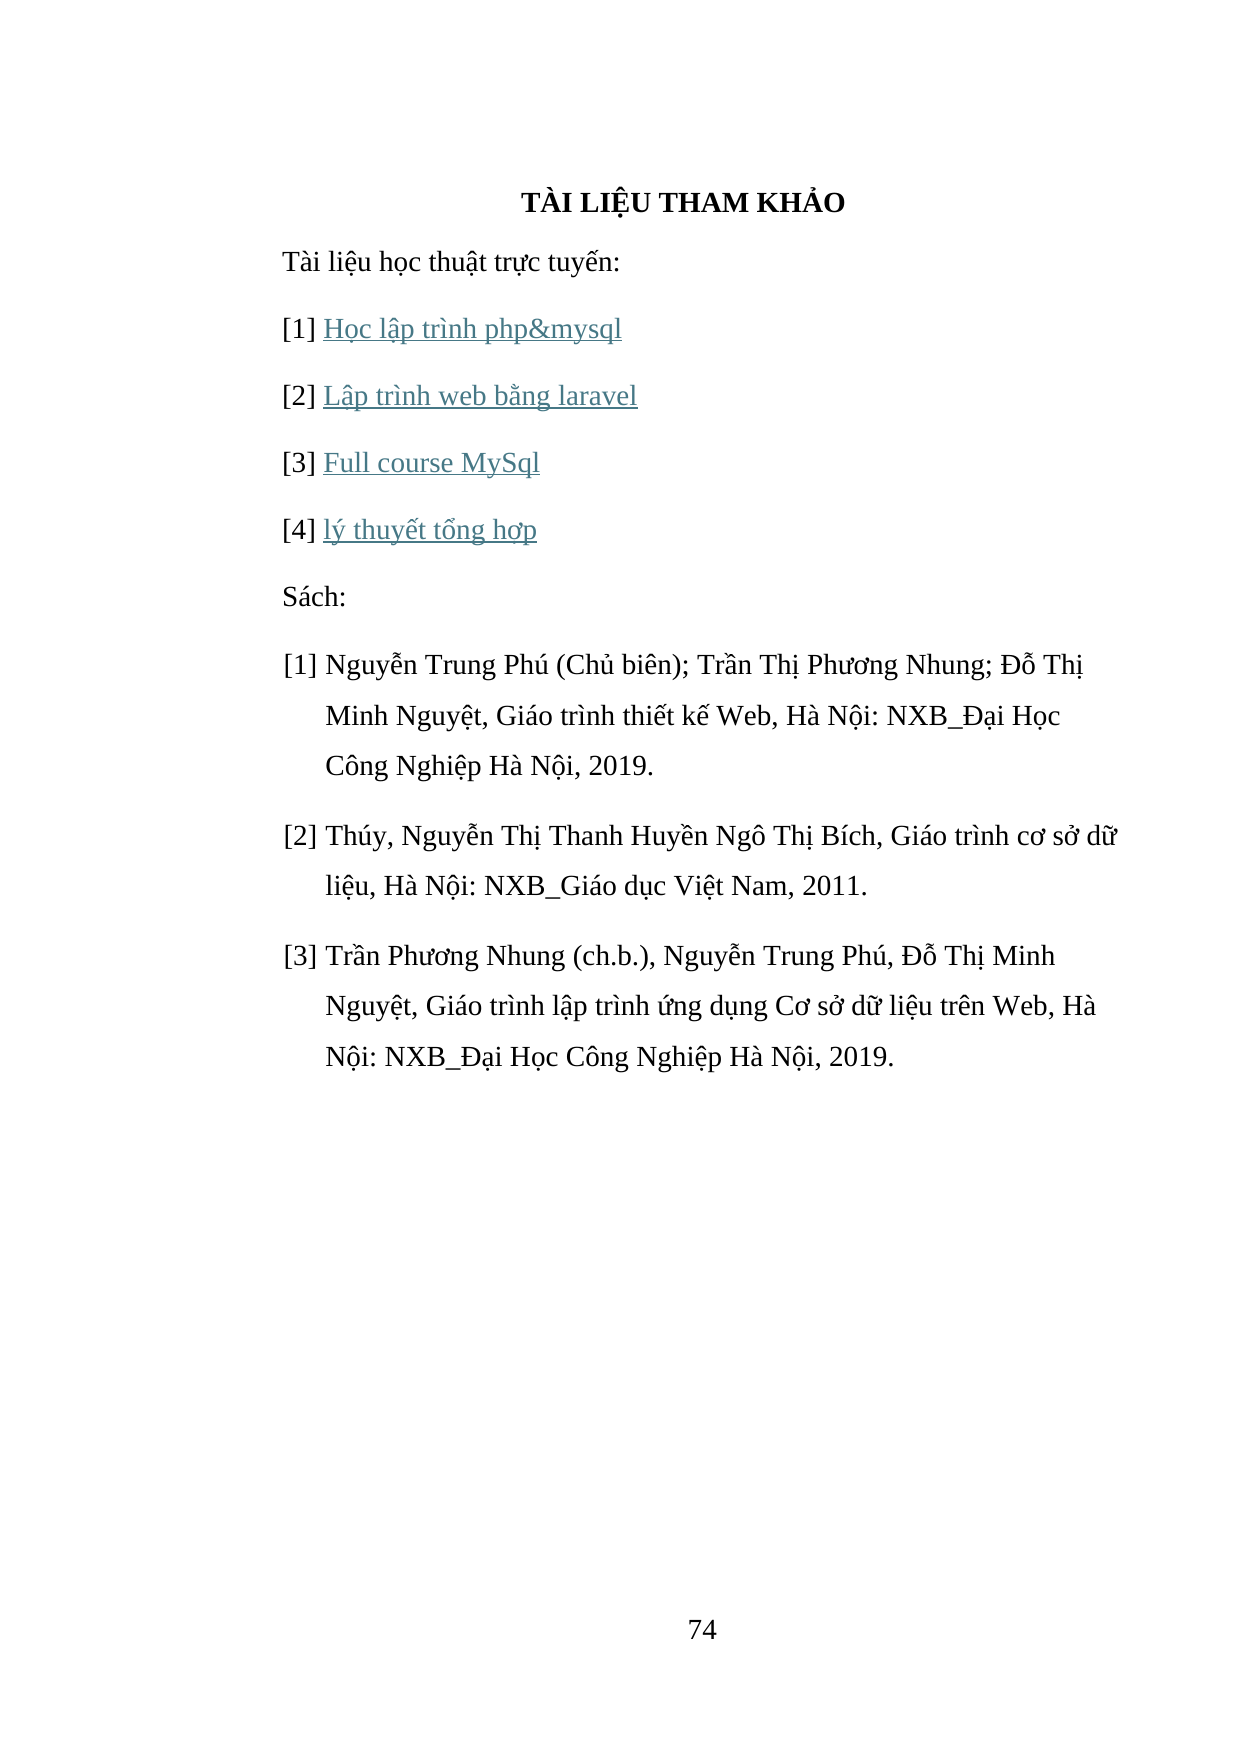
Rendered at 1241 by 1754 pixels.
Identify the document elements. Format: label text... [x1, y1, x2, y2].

text [3] Full course MySql [207, 445, 1122, 478]
text [2] Lập trình web bằng laravel [207, 378, 1122, 411]
subtitle TÀI LIỆU THAM KHẢO [244, 185, 1122, 219]
text [4] lý thuyết tổng hợp [207, 512, 1122, 545]
text Tài liệu học thuật trực tuyến: [207, 244, 1122, 277]
text [1] Học lập trình php&mysql [207, 311, 1122, 344]
